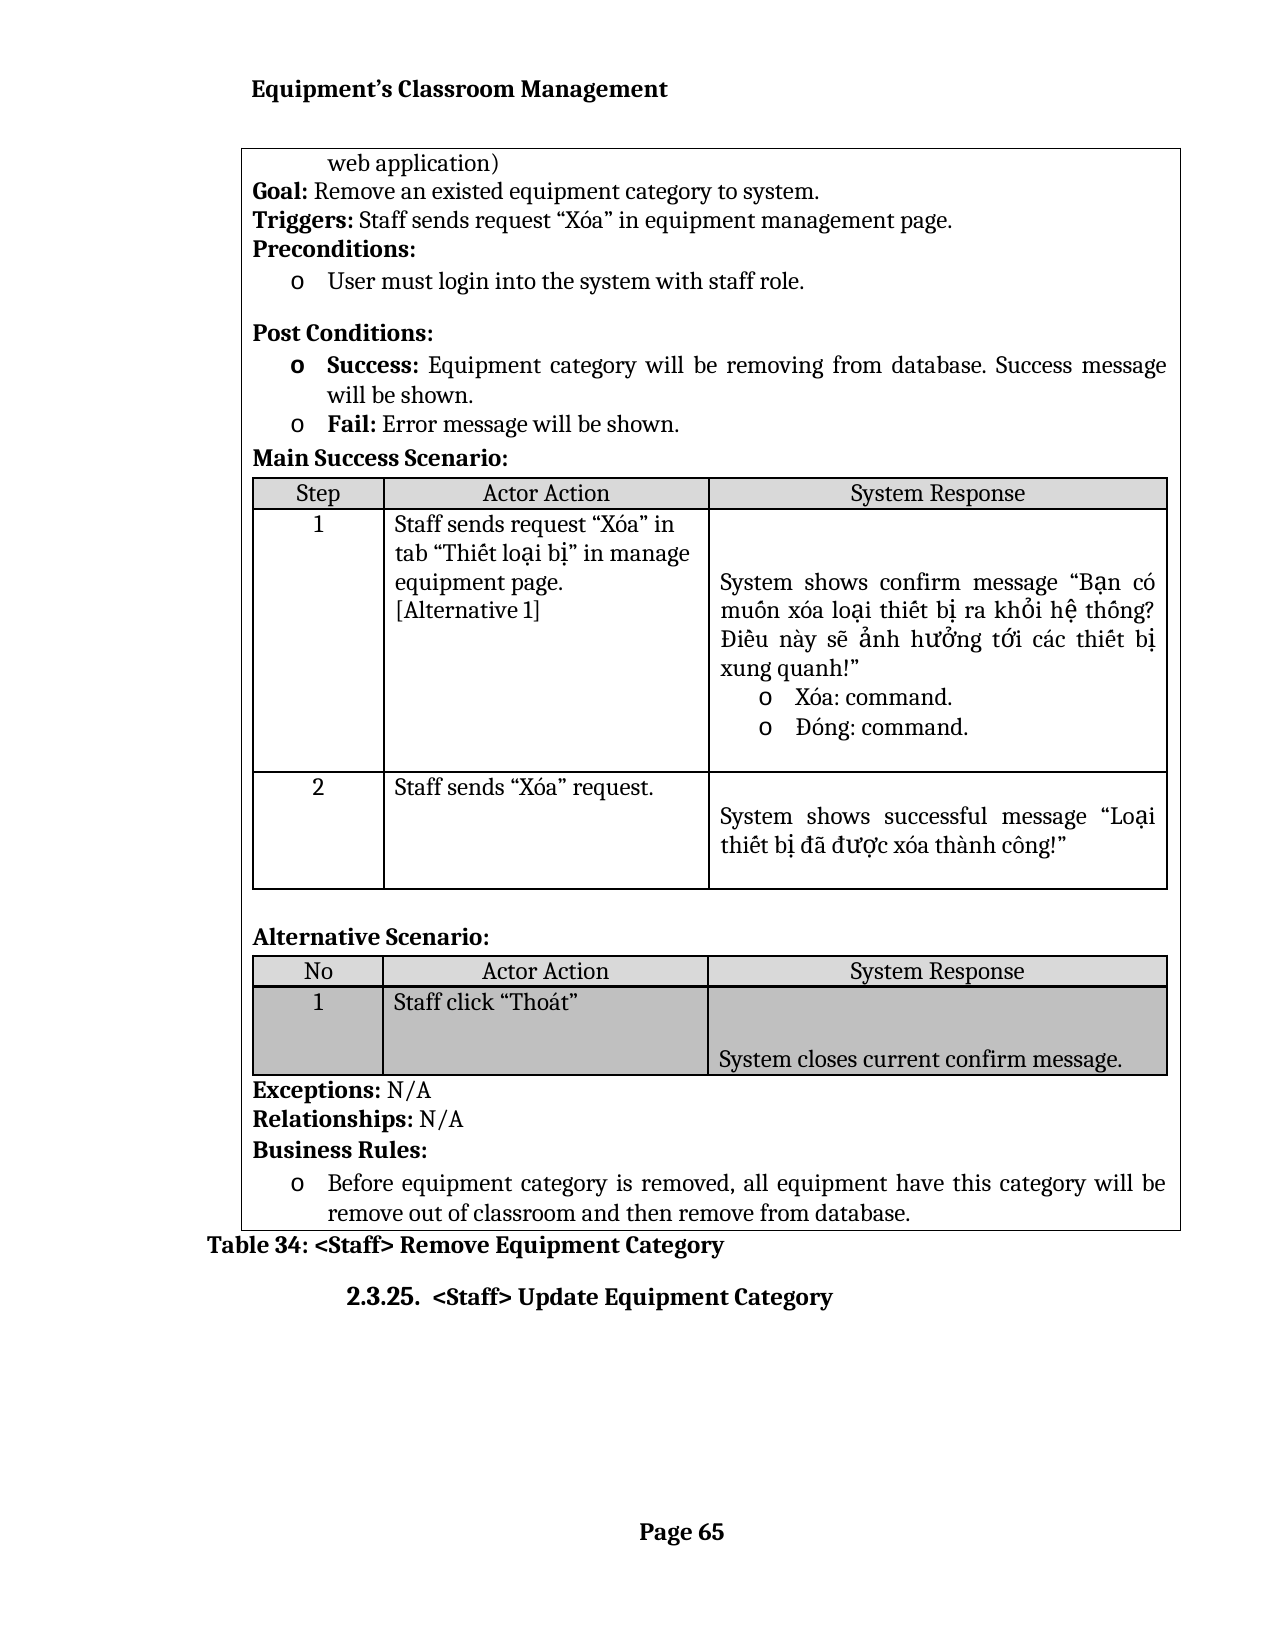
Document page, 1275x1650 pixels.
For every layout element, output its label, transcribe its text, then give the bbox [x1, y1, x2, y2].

list <Staff> Update Equipment Category [346, 1281, 1157, 1312]
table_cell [242, 149, 1180, 1230]
